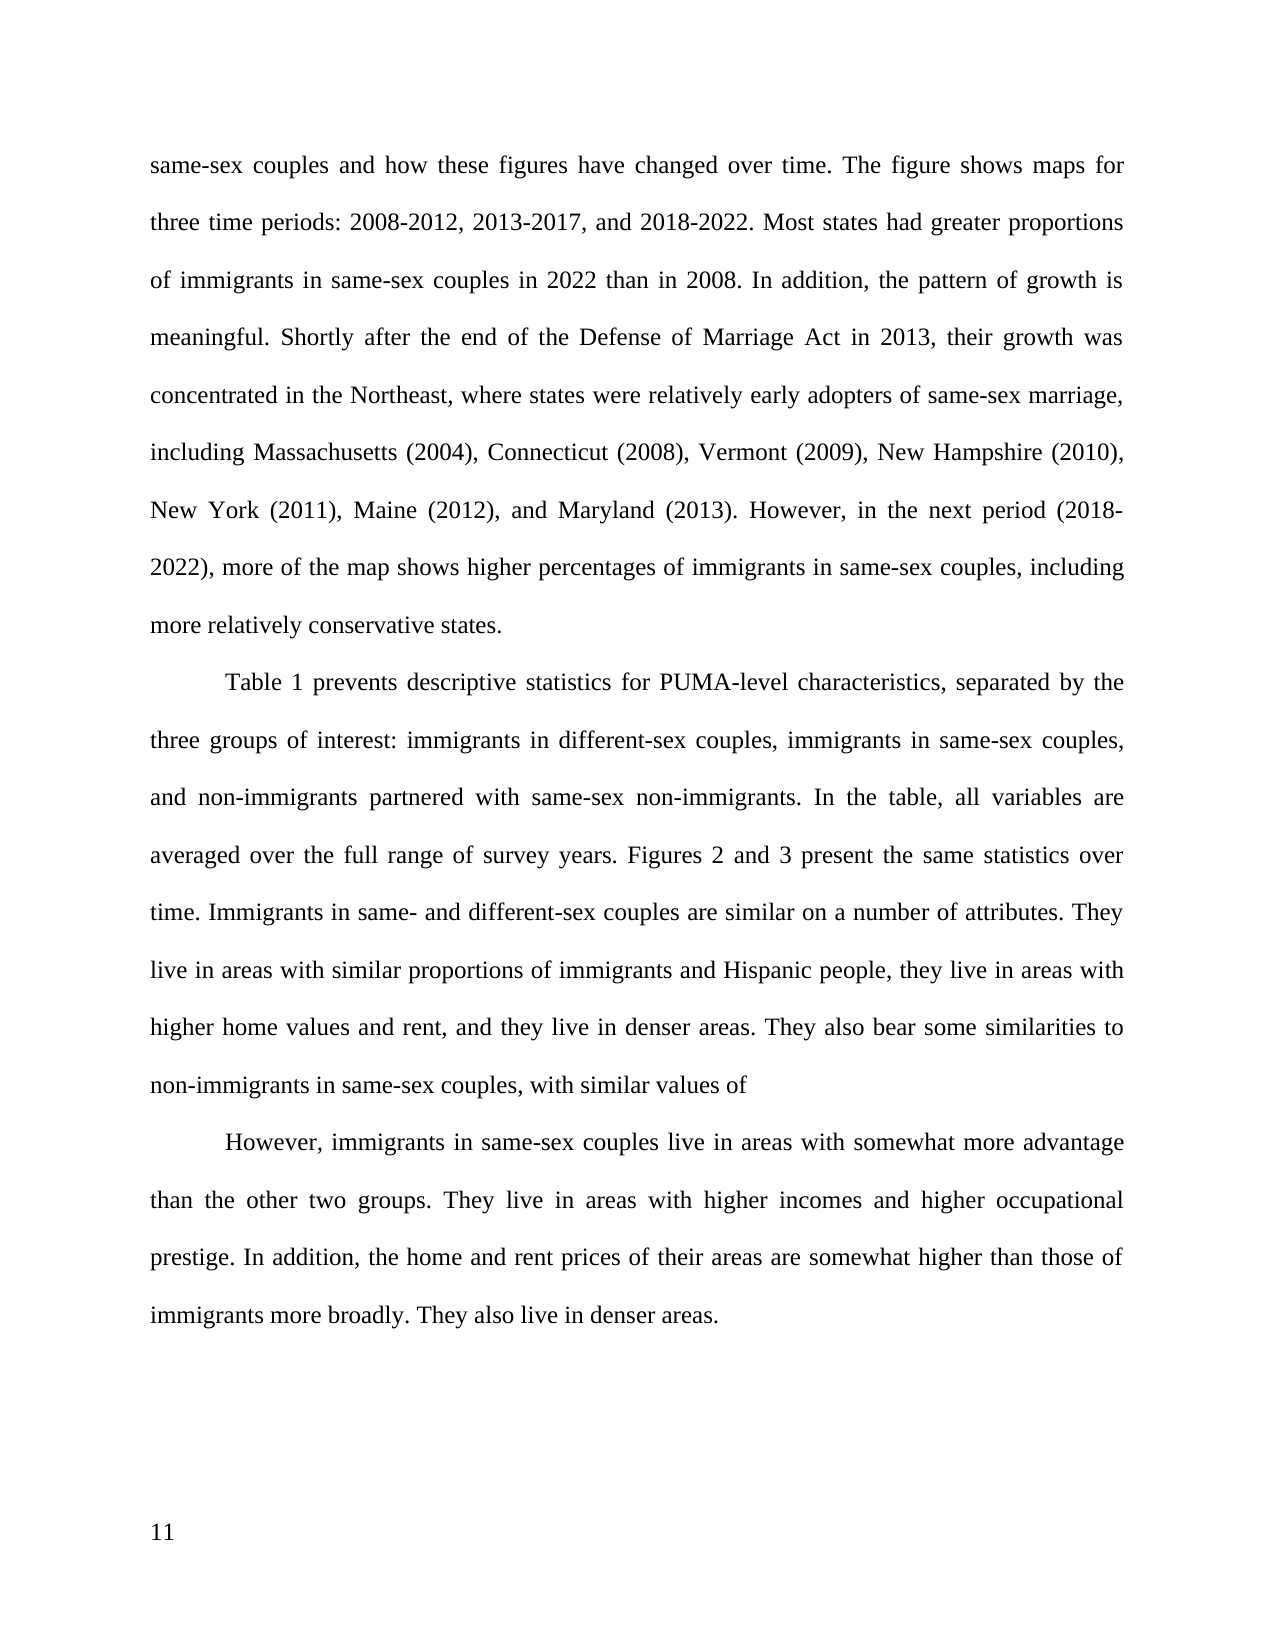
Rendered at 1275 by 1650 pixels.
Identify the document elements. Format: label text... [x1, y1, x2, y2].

text Table 1 prevents descriptive statistics for PUMA-level characteristics, separated by the three groups of interest: immigrants in different-sex couples, immigrants in same-sex couples, and non-immigrants partnered with same-sex non-immigrants. In the table, all variables are averaged over the full range of survey years. Figures 2 and 3 present the same statistics over time. Immigrants in same- and different-sex couples are similar on a number of attributes. They live in areas with similar proportions of immigrants and Hispanic people, they live in areas with higher home values and rent, and they live in denser areas. They also bear some similarities to non-immigrants in same-sex couples, with similar values of [150, 667, 1125, 1099]
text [150, 150, 1125, 639]
text However, immigrants in same-sex couples live in areas with somewhat more advantage than the other two groups. They live in areas with higher incomes and higher occupational prestige. In addition, the home and rent prices of their areas are somewhat higher than those of immigrants more broadly. They also live in denser areas. [150, 1127, 1125, 1329]
